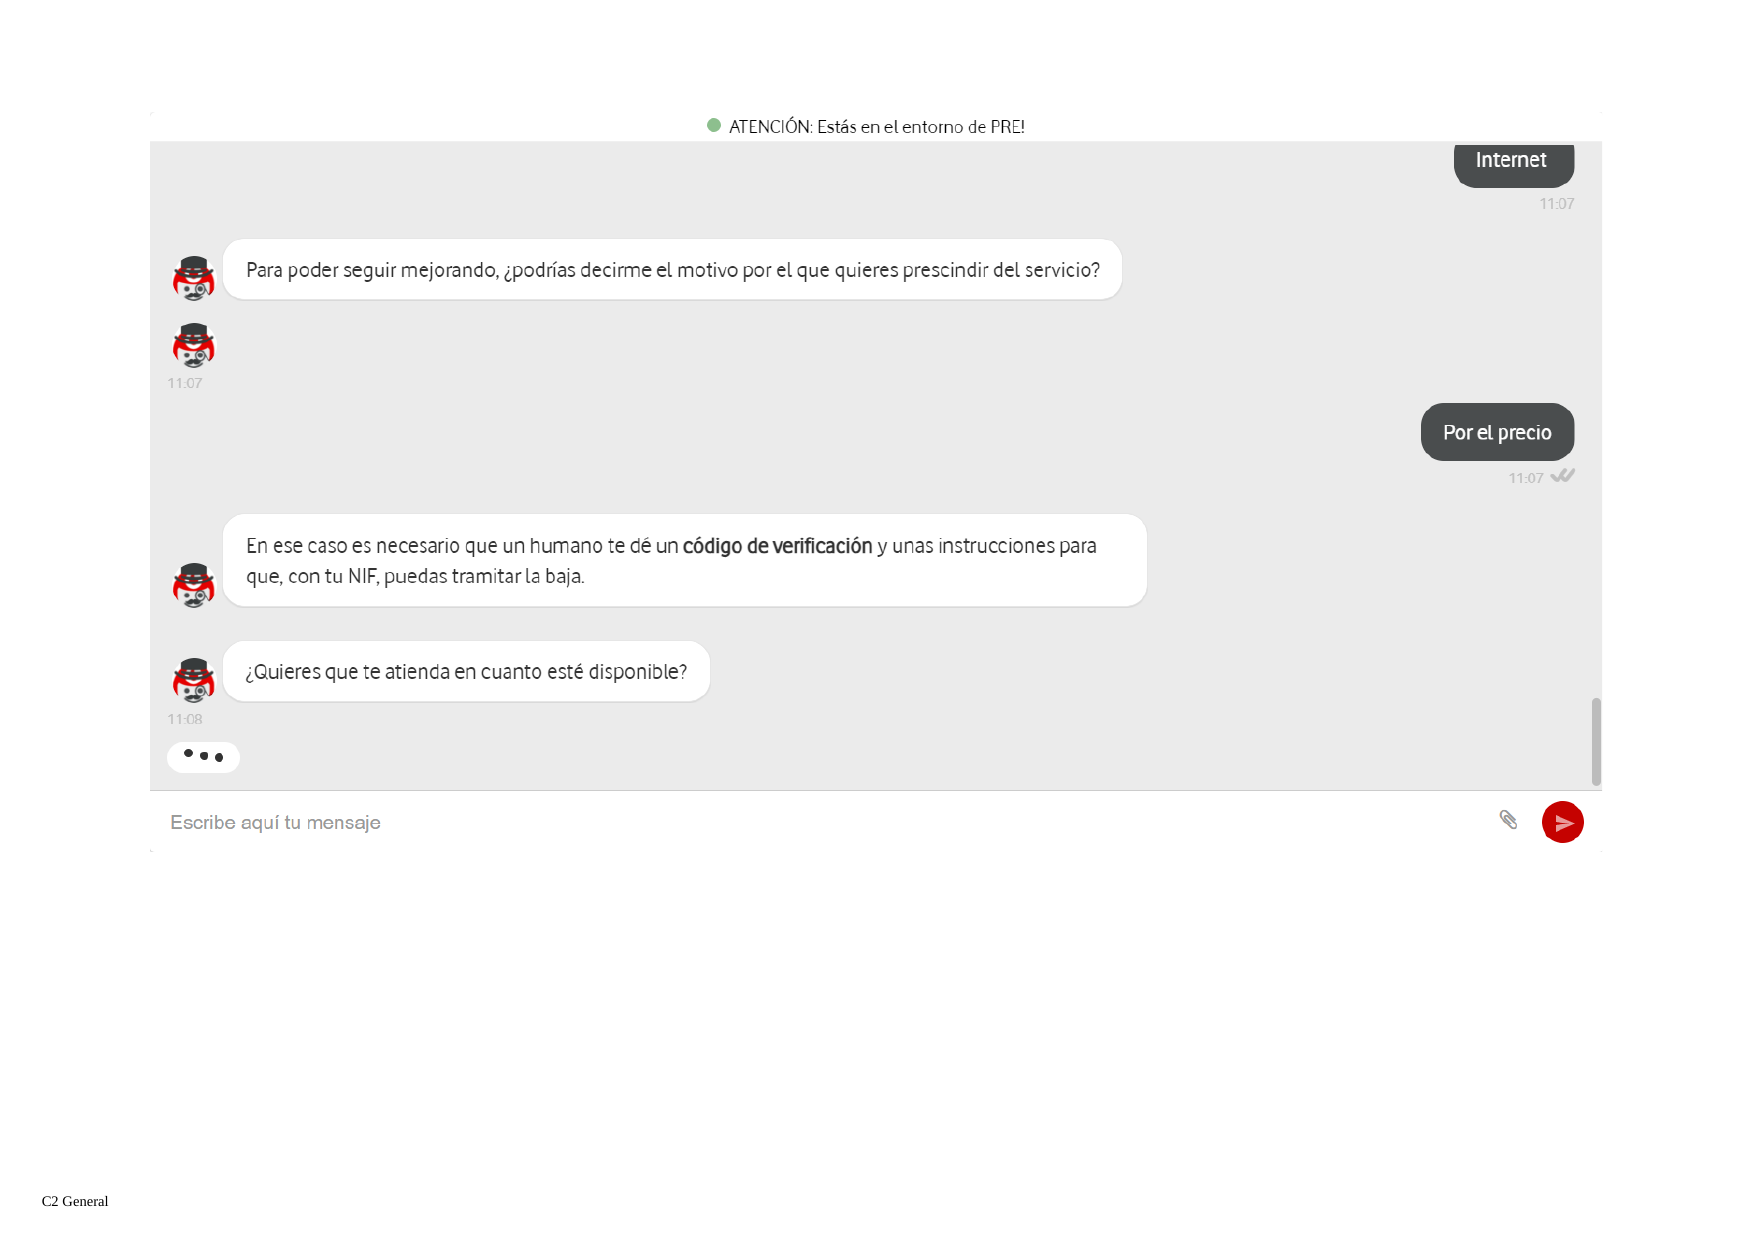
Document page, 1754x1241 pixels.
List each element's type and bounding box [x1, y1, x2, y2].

picture [150, 112, 1603, 852]
